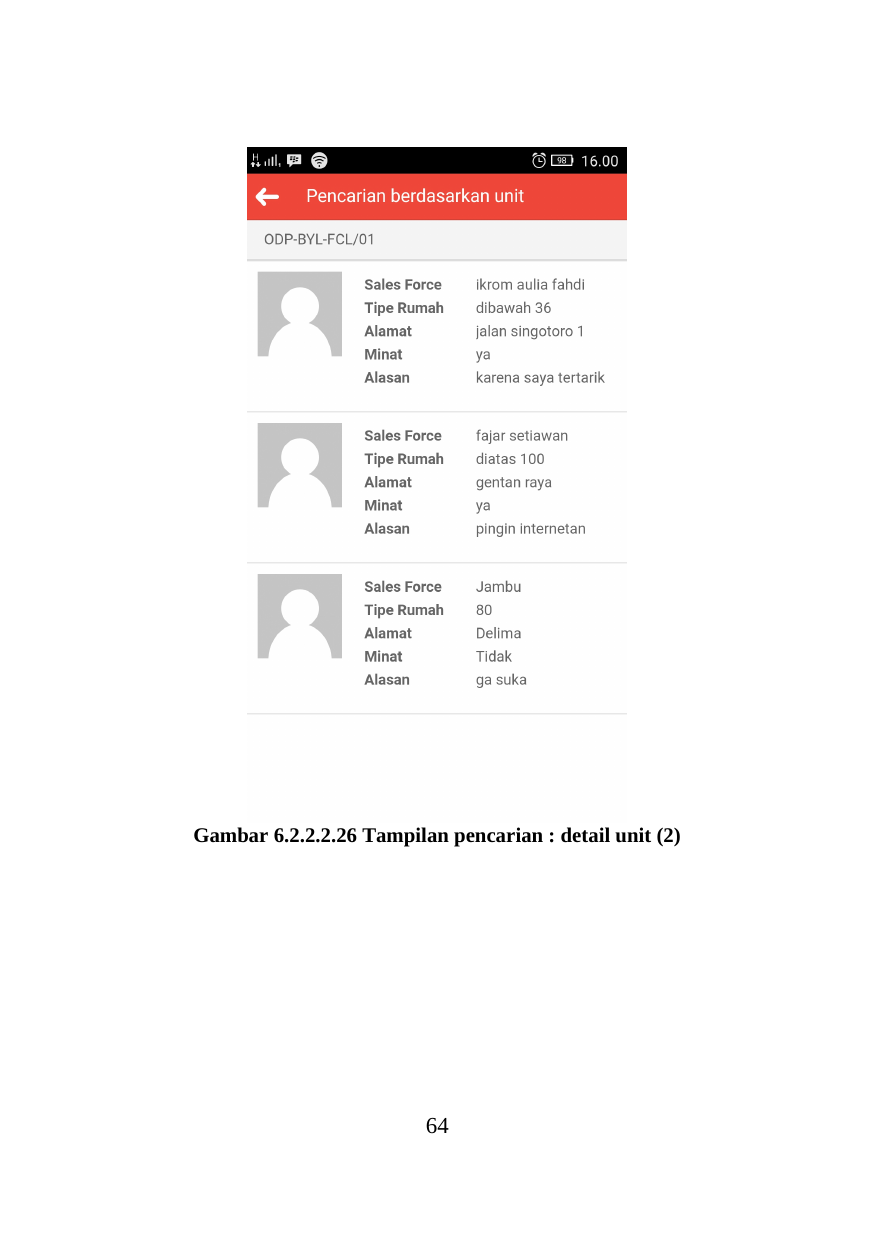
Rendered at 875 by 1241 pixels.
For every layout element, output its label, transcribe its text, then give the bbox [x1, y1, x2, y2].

picture [247, 147, 627, 823]
